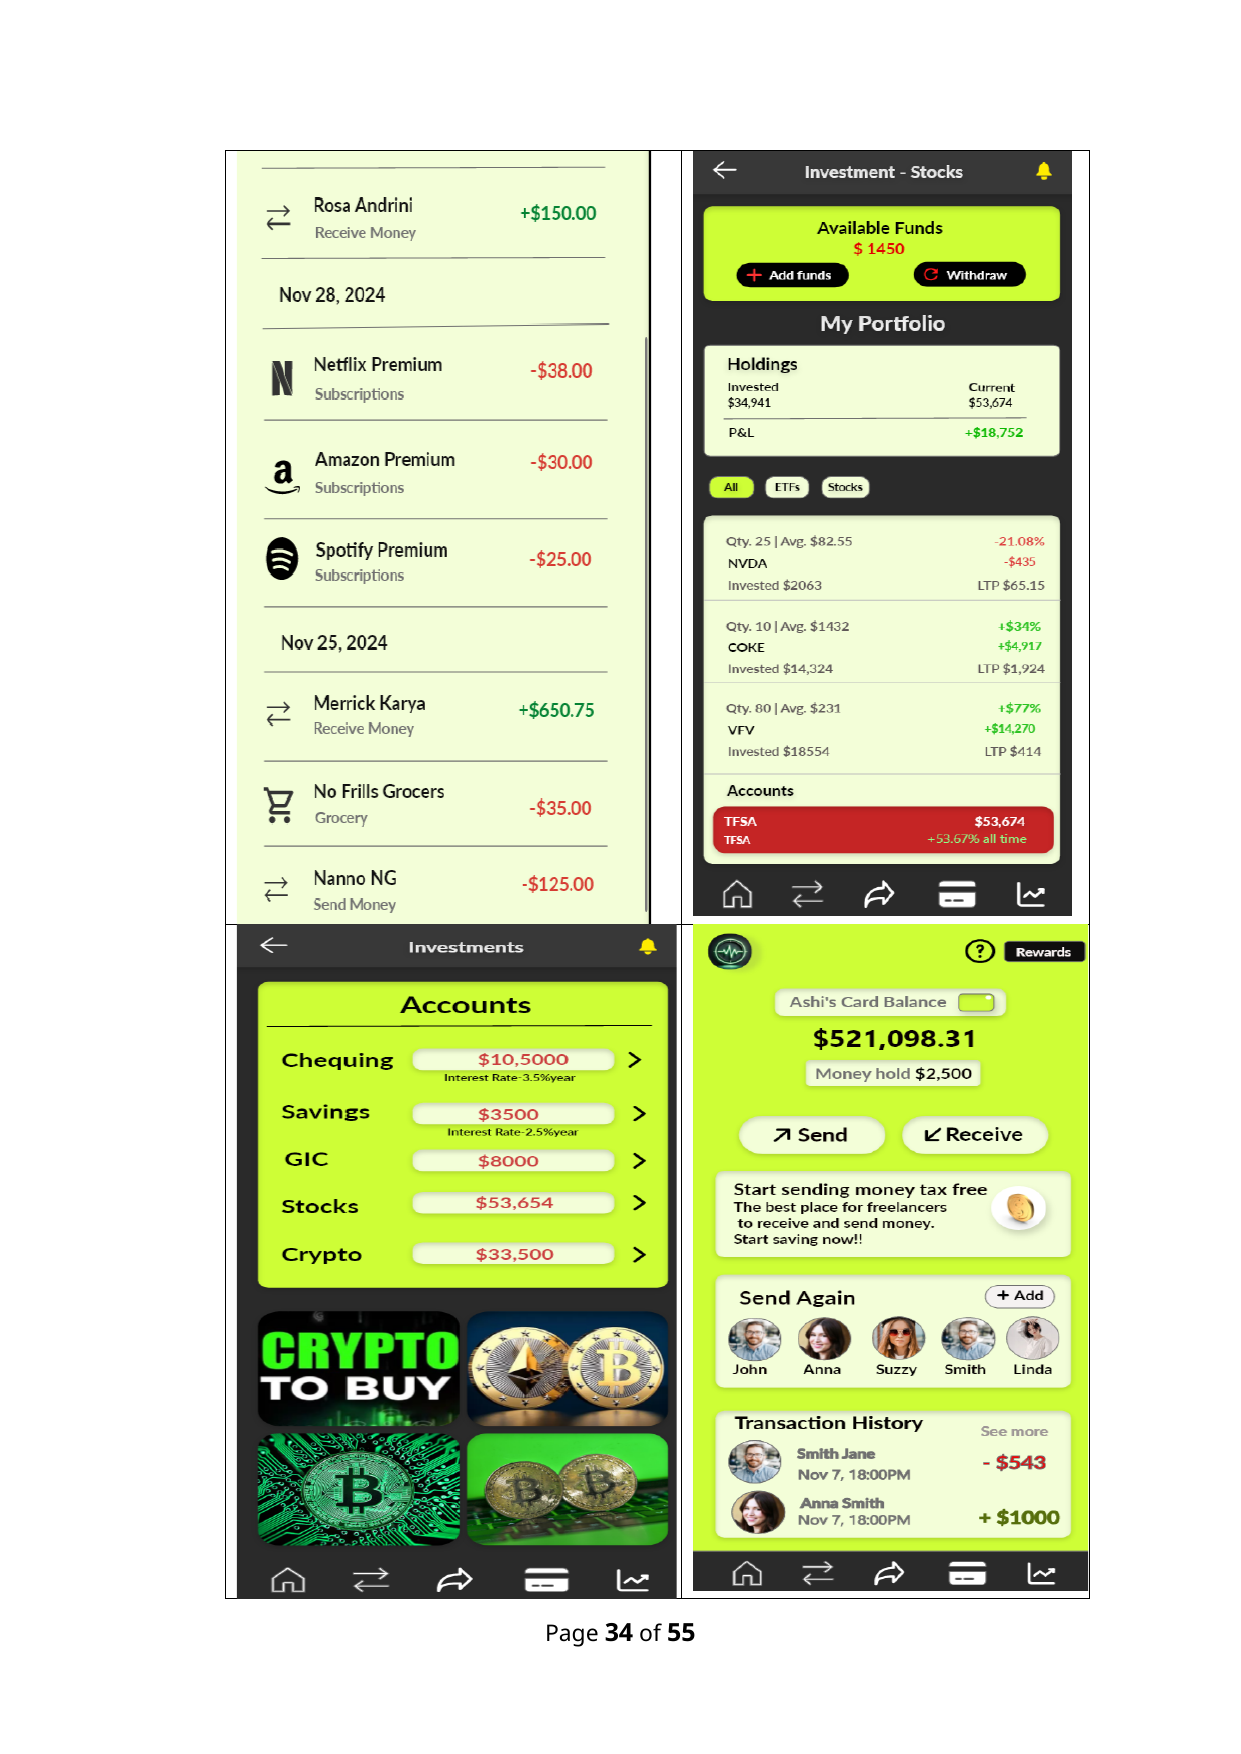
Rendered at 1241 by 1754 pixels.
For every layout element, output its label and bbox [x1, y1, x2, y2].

table_cell [226, 151, 236, 923]
table_cell [652, 151, 681, 923]
picture [693, 151, 1072, 916]
picture [693, 924, 1089, 1591]
table_cell [677, 925, 681, 1598]
picture [236, 151, 677, 1599]
table_cell [682, 151, 1089, 923]
table_cell [226, 925, 236, 1598]
table_cell [682, 925, 1089, 1598]
